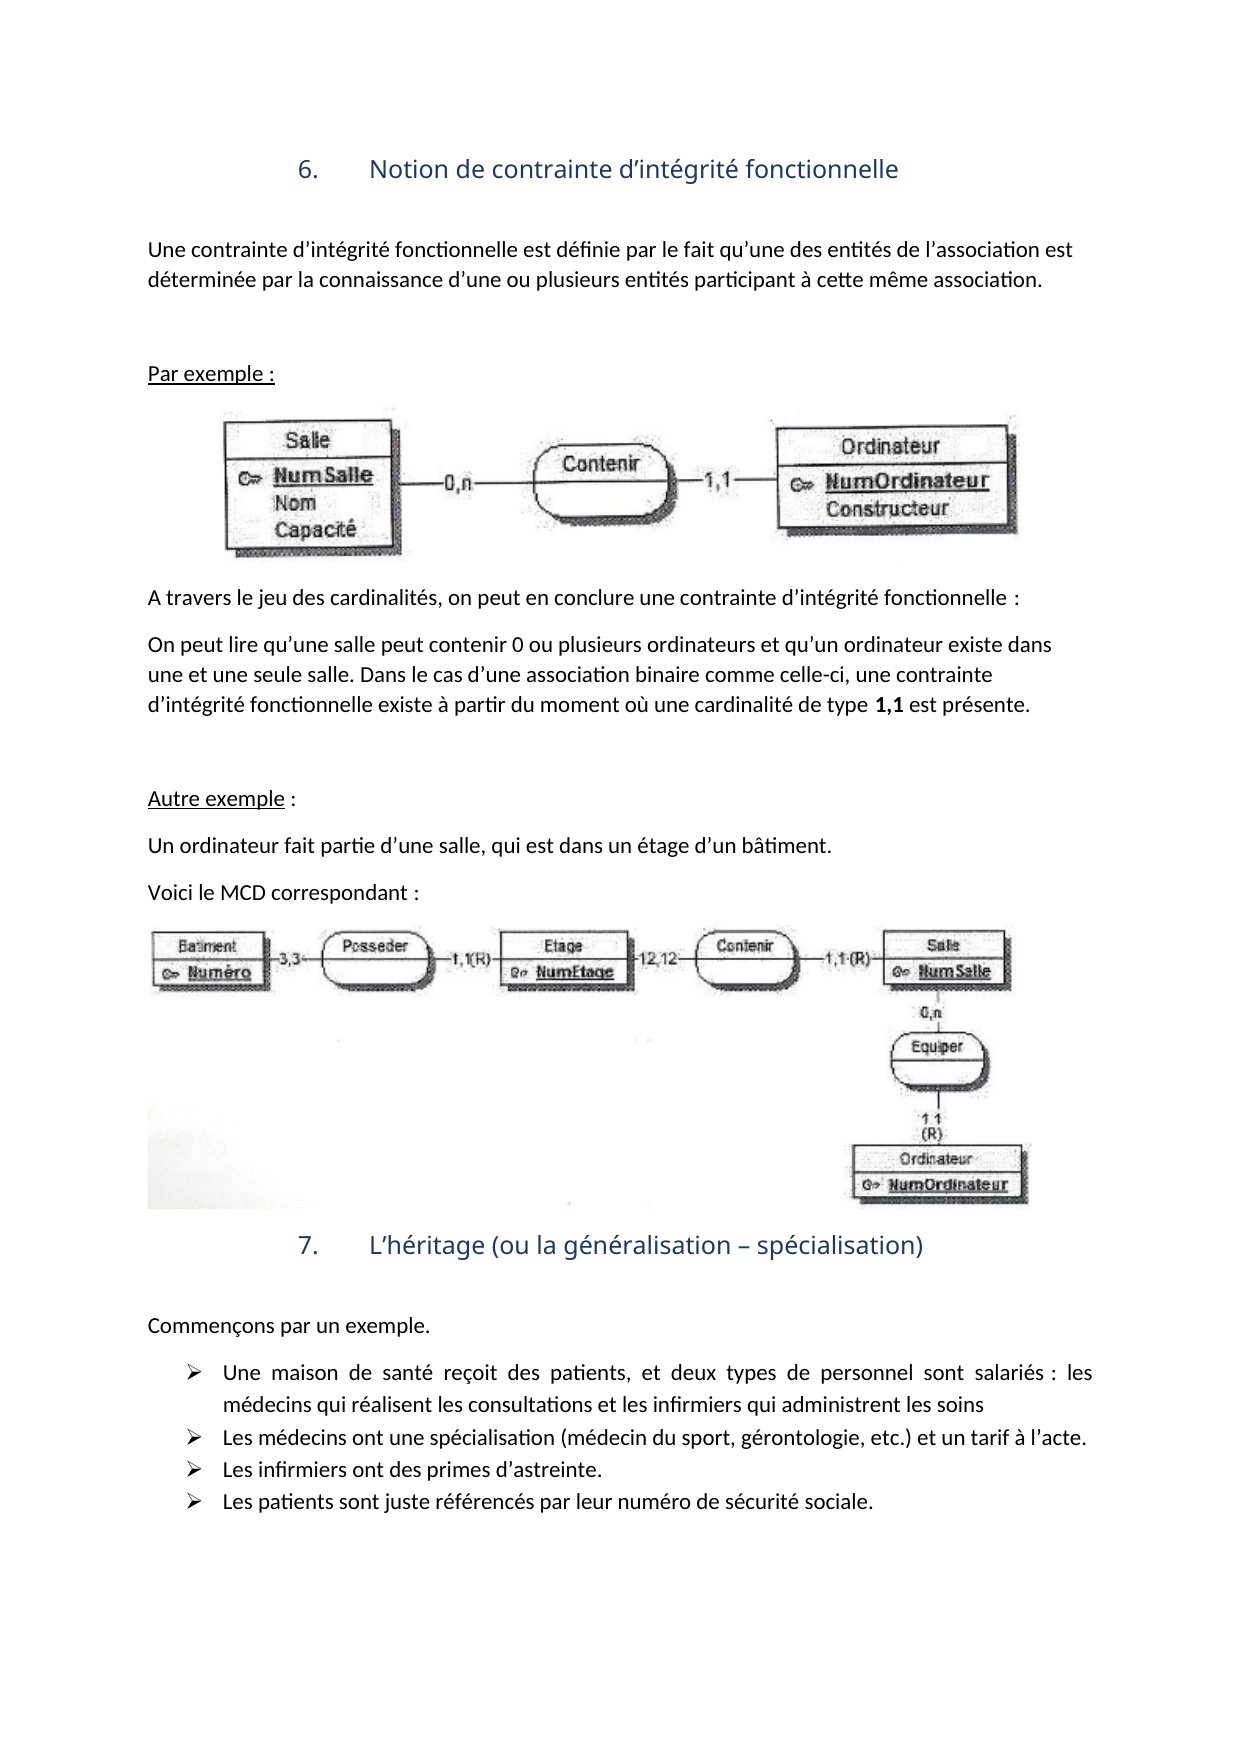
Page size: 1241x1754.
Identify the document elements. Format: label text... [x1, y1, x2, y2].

list Les patients sont juste référencés par leur numéro de sécurité sociale. [185, 1487, 1093, 1515]
text On peut lire qu’une salle peut contenir 0 ou plusieurs ordinateurs et qu’un ordinateur existe dans une et une seule salle. Dans le cas d’une association binaire comme celle-ci, une contrainte d’intégrité fonctionnelle existe à partir du moment où une cardinalité de type 1,1 est présente. [148, 630, 1093, 718]
text Un ordinateur fait partie d’une salle, qui est dans un étage d’un bâtiment. [148, 831, 1093, 859]
subtitle L’héritage (ou la généralisation – spécialisation) [298, 1228, 1093, 1262]
text A travers le jeu des cardinalités, on peut en conclure une contrainte d’intégrité fonctionnelle : [148, 583, 1093, 611]
text Autre exemple : [148, 784, 1093, 812]
list Les infirmiers ont des primes d’astreinte. [185, 1455, 1093, 1483]
list Une maison de santé reçoit des patients, et deux types de personnel sont salariés : les médecins qui réalisent les consultations et les infirmiers qui administrent les soins [185, 1358, 1093, 1418]
picture [211, 406, 1029, 564]
text Voici le MCD correspondant : [148, 878, 1093, 906]
subtitle Notion de contrainte d’intégrité fonctionnelle [298, 152, 1093, 186]
text Par exemple : [148, 359, 1093, 387]
list Les médecins ont une spécialisation (médecin du sport, gérontologie, etc.) et un tarif à l’acte. [185, 1423, 1093, 1451]
picture [147, 924, 1032, 1209]
text Une contrainte d’intégrité fonctionnelle est définie par le fait qu’une des entités de l’association est déterminée par la connaissance d’une ou plusieurs entités participant à cette même association. [148, 235, 1093, 294]
text Commençons par un exemple. [148, 1311, 1093, 1339]
